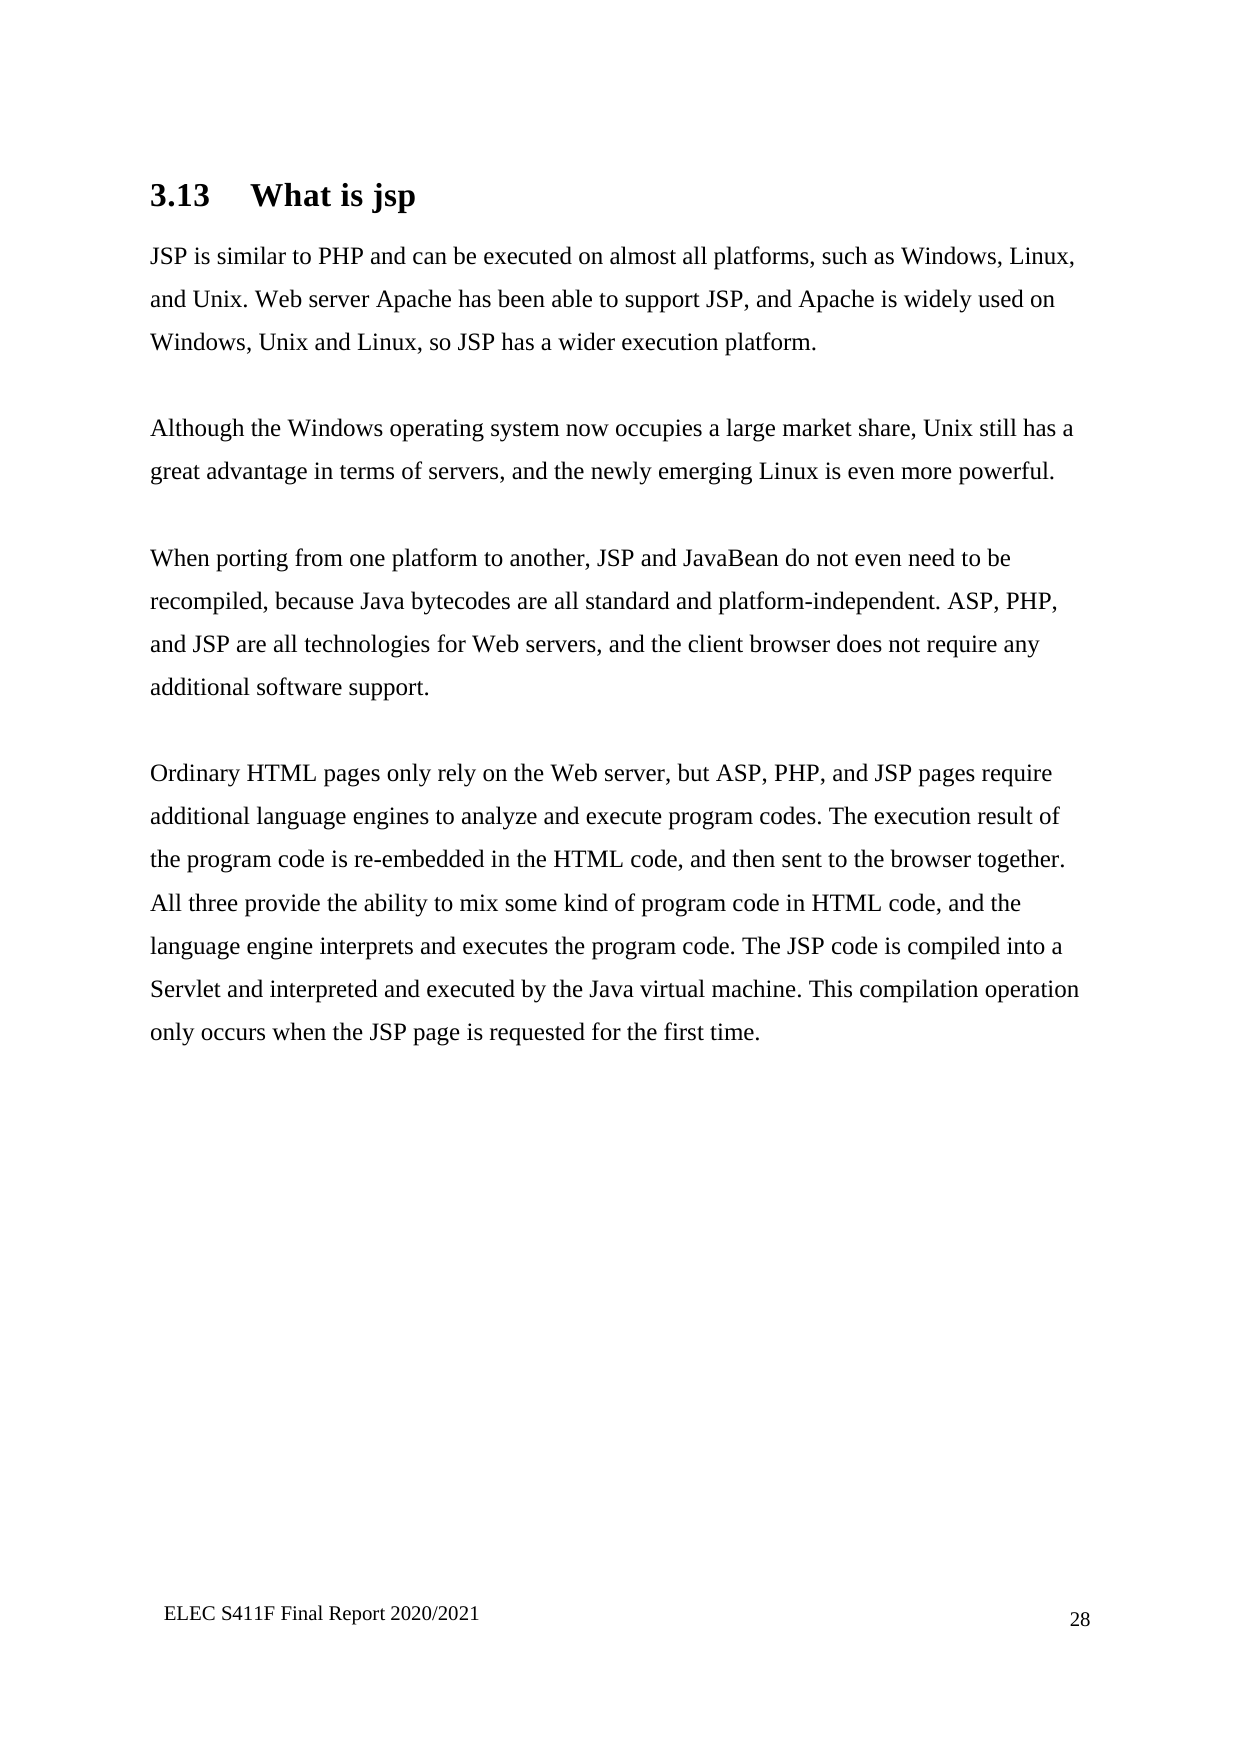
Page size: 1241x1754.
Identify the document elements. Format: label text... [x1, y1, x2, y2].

text When porting from one platform to another, JSP and JavaBean do not even need to be recompiled, because Java bytecodes are all standard and platform-independent. ASP, PHP, and JSP are all technologies for Web servers, and the client browser does not require any additional software support. [150, 543, 1090, 701]
text Although the Windows operating system now occupies a large market share, Unix still has a great advantage in terms of servers, and the newly emerging Linux is even more powerful. [150, 413, 1090, 485]
subtitle What is jsp [150, 175, 1090, 213]
text JSP is similar to PHP and can be executed on almost all platforms, such as Windows, Linux, and Unix. Web server Apache has been able to support JSP, and Apache is widely used on Windows, Unix and Linux, so JSP has a wider execution platform. [150, 241, 1090, 356]
text Ordinary HTML pages only rely on the Web server, but ASP, PHP, and JSP pages require additional language engines to analyze and execute program codes. The execution result of the program code is re-embedded in the HTML code, and then sent to the browser together. All three provide the ability to mix some kind of program code in HTML code, and the language engine interprets and executes the program code. The JSP code is compiled into a Servlet and interpreted and executed by the Java virtual machine. This compilation operation only occurs when the JSP page is requested for the first time. [150, 758, 1090, 1046]
